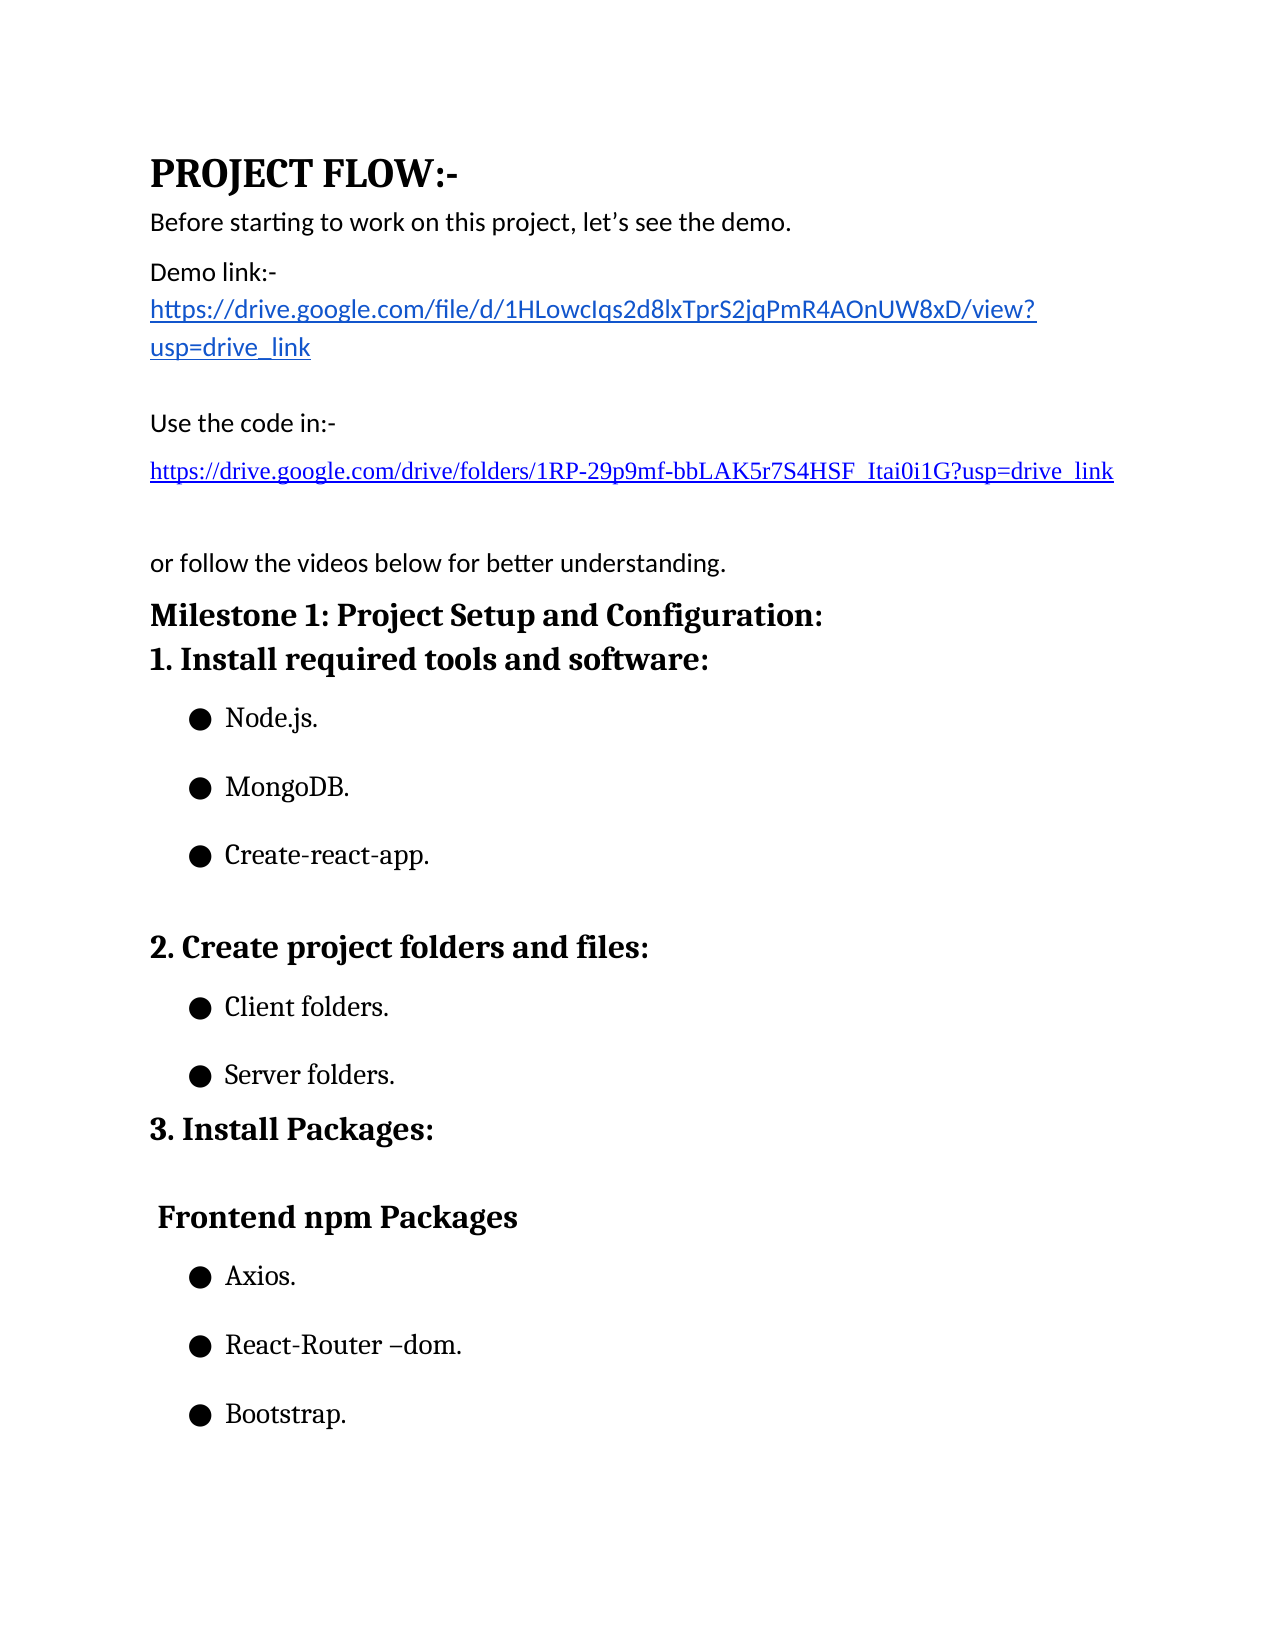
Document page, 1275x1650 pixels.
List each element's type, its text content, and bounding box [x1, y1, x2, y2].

text https://drive.google.com/file/d/1HLowcIqs2d8lxTprS2jqPmR4AOnUW8xD/view?usp=drive_link [150, 293, 1125, 364]
list Node.js. [187, 684, 1125, 744]
text or follow the videos below for better understanding. [150, 546, 1125, 579]
text https://drive.google.com/drive/folders/1RP-29p9mf-bbLAK5r7S4HSF_Itai0i1G?usp=drive_link [150, 456, 1125, 485]
list Server folders. [187, 1042, 1125, 1101]
list Axios. [187, 1243, 1125, 1302]
text Use the code in:- [150, 406, 1125, 439]
list Create-react-app. [187, 822, 1125, 881]
list Bootstrap. [187, 1380, 1125, 1440]
text 3. Install Packages: [150, 1110, 1125, 1149]
list Client folders. [187, 973, 1125, 1033]
list React-Router –dom. [187, 1311, 1125, 1371]
text Milestone 1: Project Setup and Configuration: [150, 596, 1125, 634]
text PROJECT FLOW:- [150, 150, 1125, 198]
text Before starting to work on this project, let’s see the demo. [150, 205, 1125, 238]
text 1. Install required tools and software: [150, 640, 1125, 678]
list MongoDB. [187, 753, 1125, 813]
text 2. Create project folders and files: [150, 929, 1125, 967]
text Demo link:- [150, 255, 1125, 288]
text Frontend npm Packages [150, 1198, 1125, 1237]
